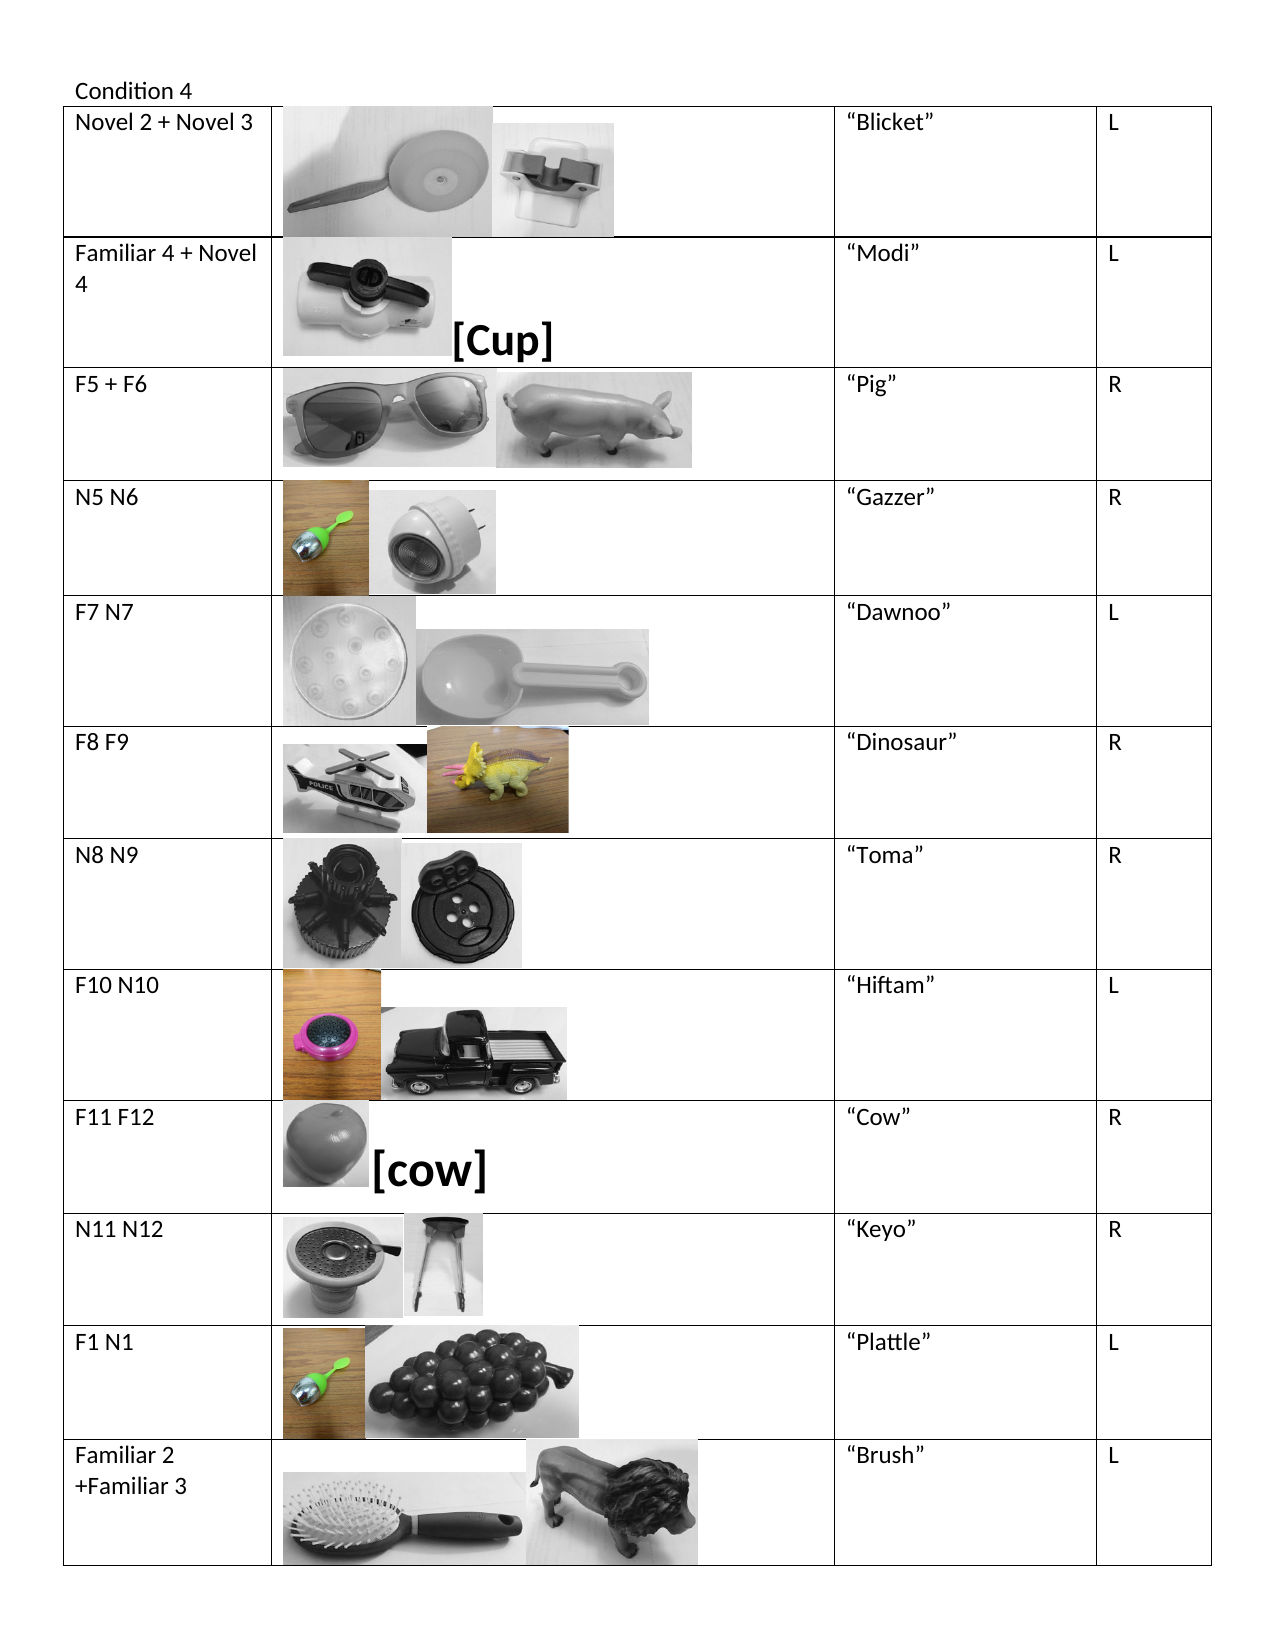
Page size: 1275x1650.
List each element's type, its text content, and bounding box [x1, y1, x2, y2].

table_header L [1097, 107, 1211, 236]
picture [404, 1213, 483, 1316]
table_cell [369, 481, 834, 595]
table_cell F11 F12 [64, 1101, 271, 1212]
picture [283, 1439, 698, 1565]
picture [283, 480, 649, 726]
table_cell L [1097, 1326, 1211, 1439]
table_cell N8 N9 [64, 839, 271, 968]
table_cell [698, 1440, 834, 1565]
table_cell [366, 1326, 834, 1439]
table_cell [272, 481, 283, 595]
table_cell R [1097, 1101, 1211, 1212]
table_cell R [1097, 727, 1211, 838]
table_cell F8 F9 [64, 727, 271, 838]
table_header “Blicket” [835, 107, 1096, 236]
table_cell “Keyo” [835, 1214, 1096, 1325]
table_header Novel 2 + Novel 3 [64, 107, 271, 236]
table_cell [416, 596, 834, 726]
table_cell [272, 1440, 526, 1565]
table_cell L [1097, 596, 1211, 726]
table_cell L [1097, 1440, 1211, 1565]
table_cell R [1097, 839, 1211, 968]
table_cell [402, 839, 834, 968]
picture [283, 106, 614, 356]
table_cell [272, 1214, 834, 1325]
table_cell “Dawnoo” [835, 596, 1096, 726]
table_cell N11 N12 [64, 1214, 271, 1325]
picture [283, 838, 522, 968]
table_cell [272, 839, 283, 968]
table_cell F10 N10 [64, 970, 271, 1100]
table_header [493, 107, 834, 236]
table_cell Familiar 4 + Novel 4 [64, 238, 271, 367]
table_cell [272, 368, 834, 479]
table_cell “Modi” [835, 238, 1096, 367]
table_cell [272, 727, 834, 838]
table_cell “Cow” [835, 1101, 1096, 1212]
table_cell L [1097, 970, 1211, 1100]
table_cell “Dinosaur” [835, 727, 1096, 838]
table_cell “Brush” [835, 1440, 1096, 1565]
table_cell R [1097, 368, 1211, 479]
table_cell “Gazzer” [835, 481, 1096, 595]
table_cell “Toma” [835, 839, 1096, 968]
table_cell F5 + F6 [64, 368, 271, 479]
table_cell [272, 1326, 365, 1439]
table_cell [272, 970, 283, 1100]
table_cell R [1097, 1214, 1211, 1325]
table_cell [cow] [272, 1101, 834, 1212]
table_cell “Pig” [835, 368, 1096, 479]
picture [283, 1217, 403, 1318]
picture [283, 726, 569, 833]
table_cell L [1097, 238, 1211, 367]
picture [283, 368, 692, 468]
table_cell [Cup] [272, 238, 834, 367]
table_cell N5 N6 [64, 481, 271, 595]
table_header [272, 107, 283, 236]
table_cell “Plattle” [835, 1326, 1096, 1439]
table_cell [272, 596, 283, 726]
table_cell F1 N1 [64, 1326, 271, 1439]
picture [283, 969, 567, 1187]
table_cell [382, 970, 834, 1100]
table_cell R [1097, 481, 1211, 595]
text Condition 4 [75, 75, 1200, 106]
table_cell F7 N7 [64, 596, 271, 726]
picture [283, 1325, 579, 1439]
table_cell Familiar 2 +Familiar 3 [64, 1440, 271, 1565]
table_cell “Hiftam” [835, 970, 1096, 1100]
